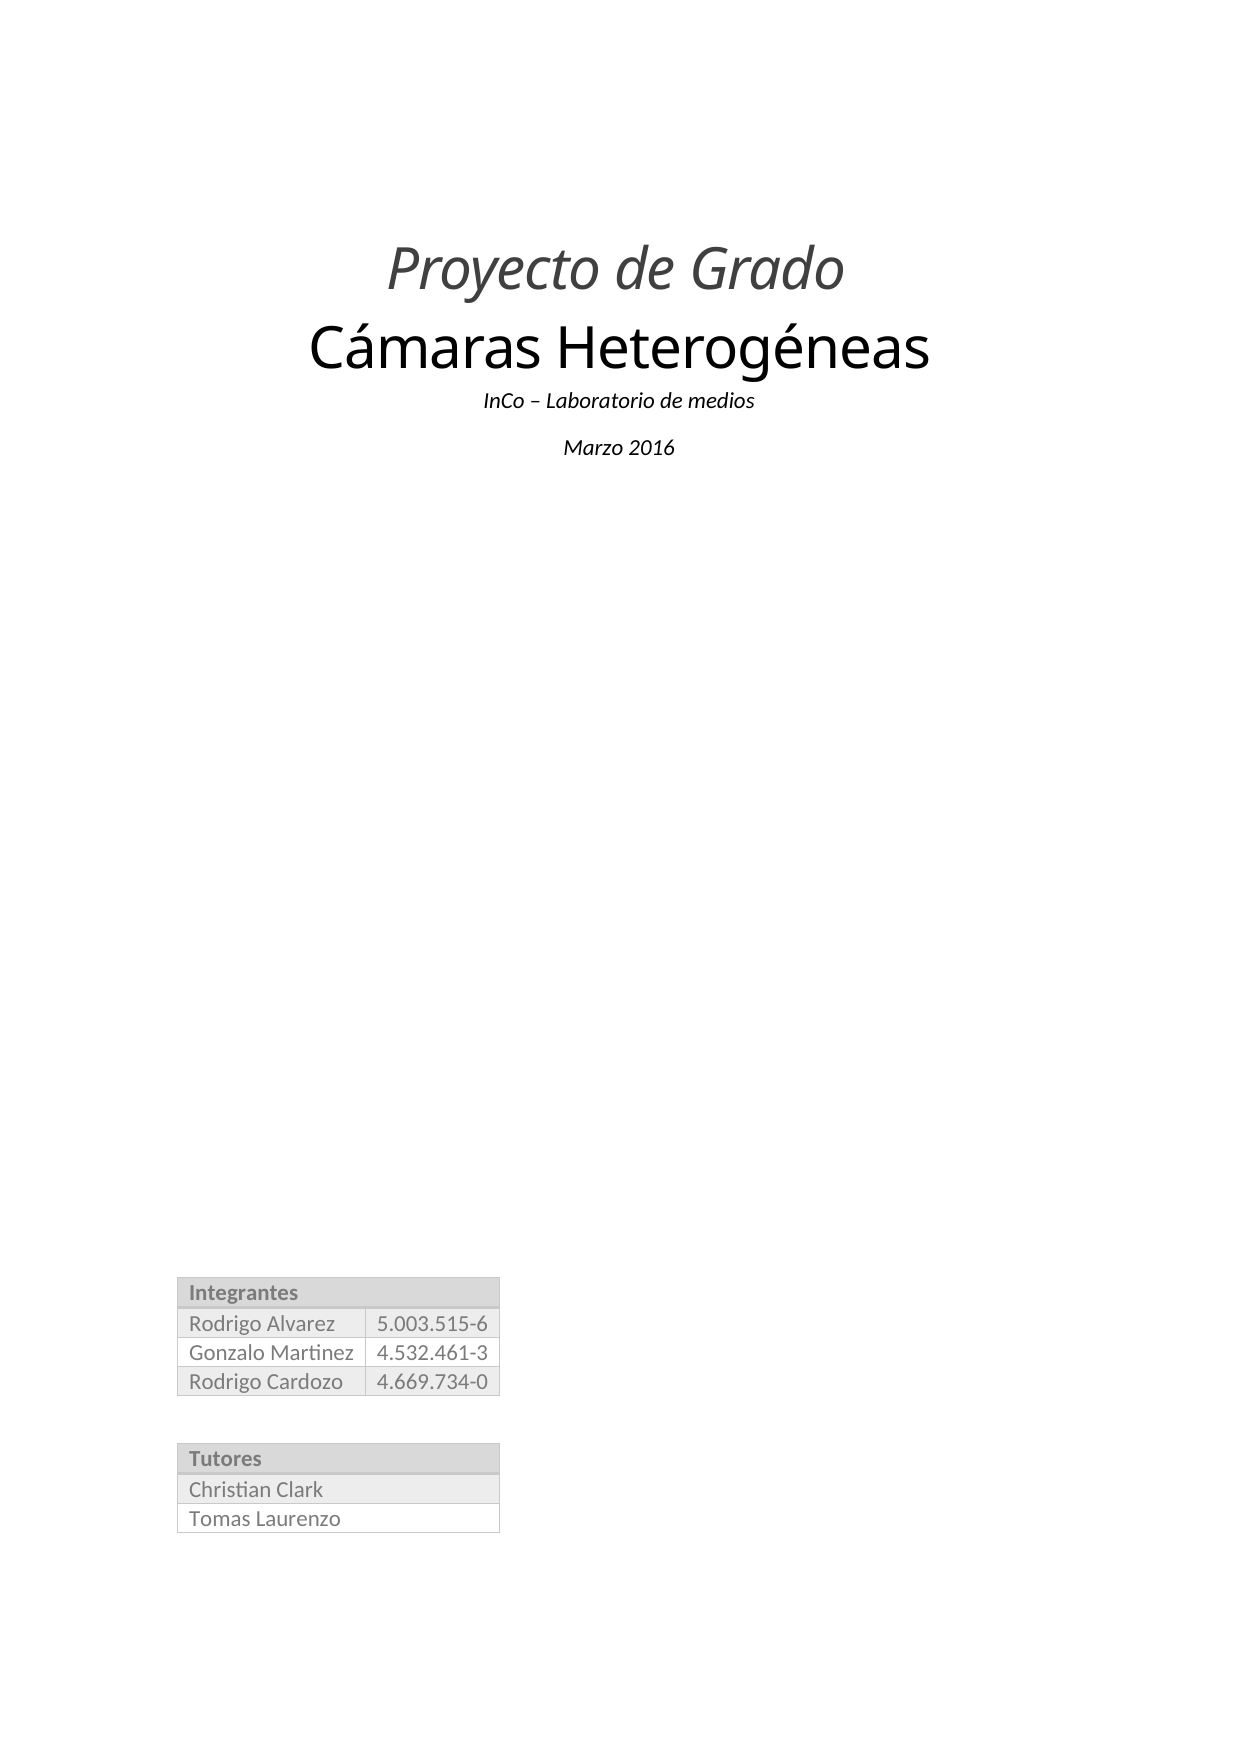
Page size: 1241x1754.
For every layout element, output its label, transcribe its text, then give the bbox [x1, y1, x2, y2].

text Marzo 2016 [177, 433, 1063, 461]
table_cell Tomas Laurenzo [178, 1504, 499, 1532]
table_cell Christian Clark [178, 1475, 499, 1503]
table_cell 5.003.515-6 [366, 1309, 499, 1337]
title Cámaras Heterogéneas [177, 307, 1063, 386]
text InCo – Laboratorio de medios [177, 386, 1063, 414]
table_cell Gonzalo Martinez [178, 1338, 365, 1366]
table_header Tutores [178, 1444, 499, 1472]
table_cell 4.669.734-0 [366, 1367, 499, 1395]
table_cell Rodrigo Cardozo [178, 1367, 365, 1395]
table_cell 4.532.461-3 [366, 1338, 499, 1366]
table_cell Rodrigo Alvarez [178, 1309, 365, 1337]
title Proyecto de Grado [177, 227, 1063, 307]
table_header Integrantes [178, 1278, 499, 1306]
